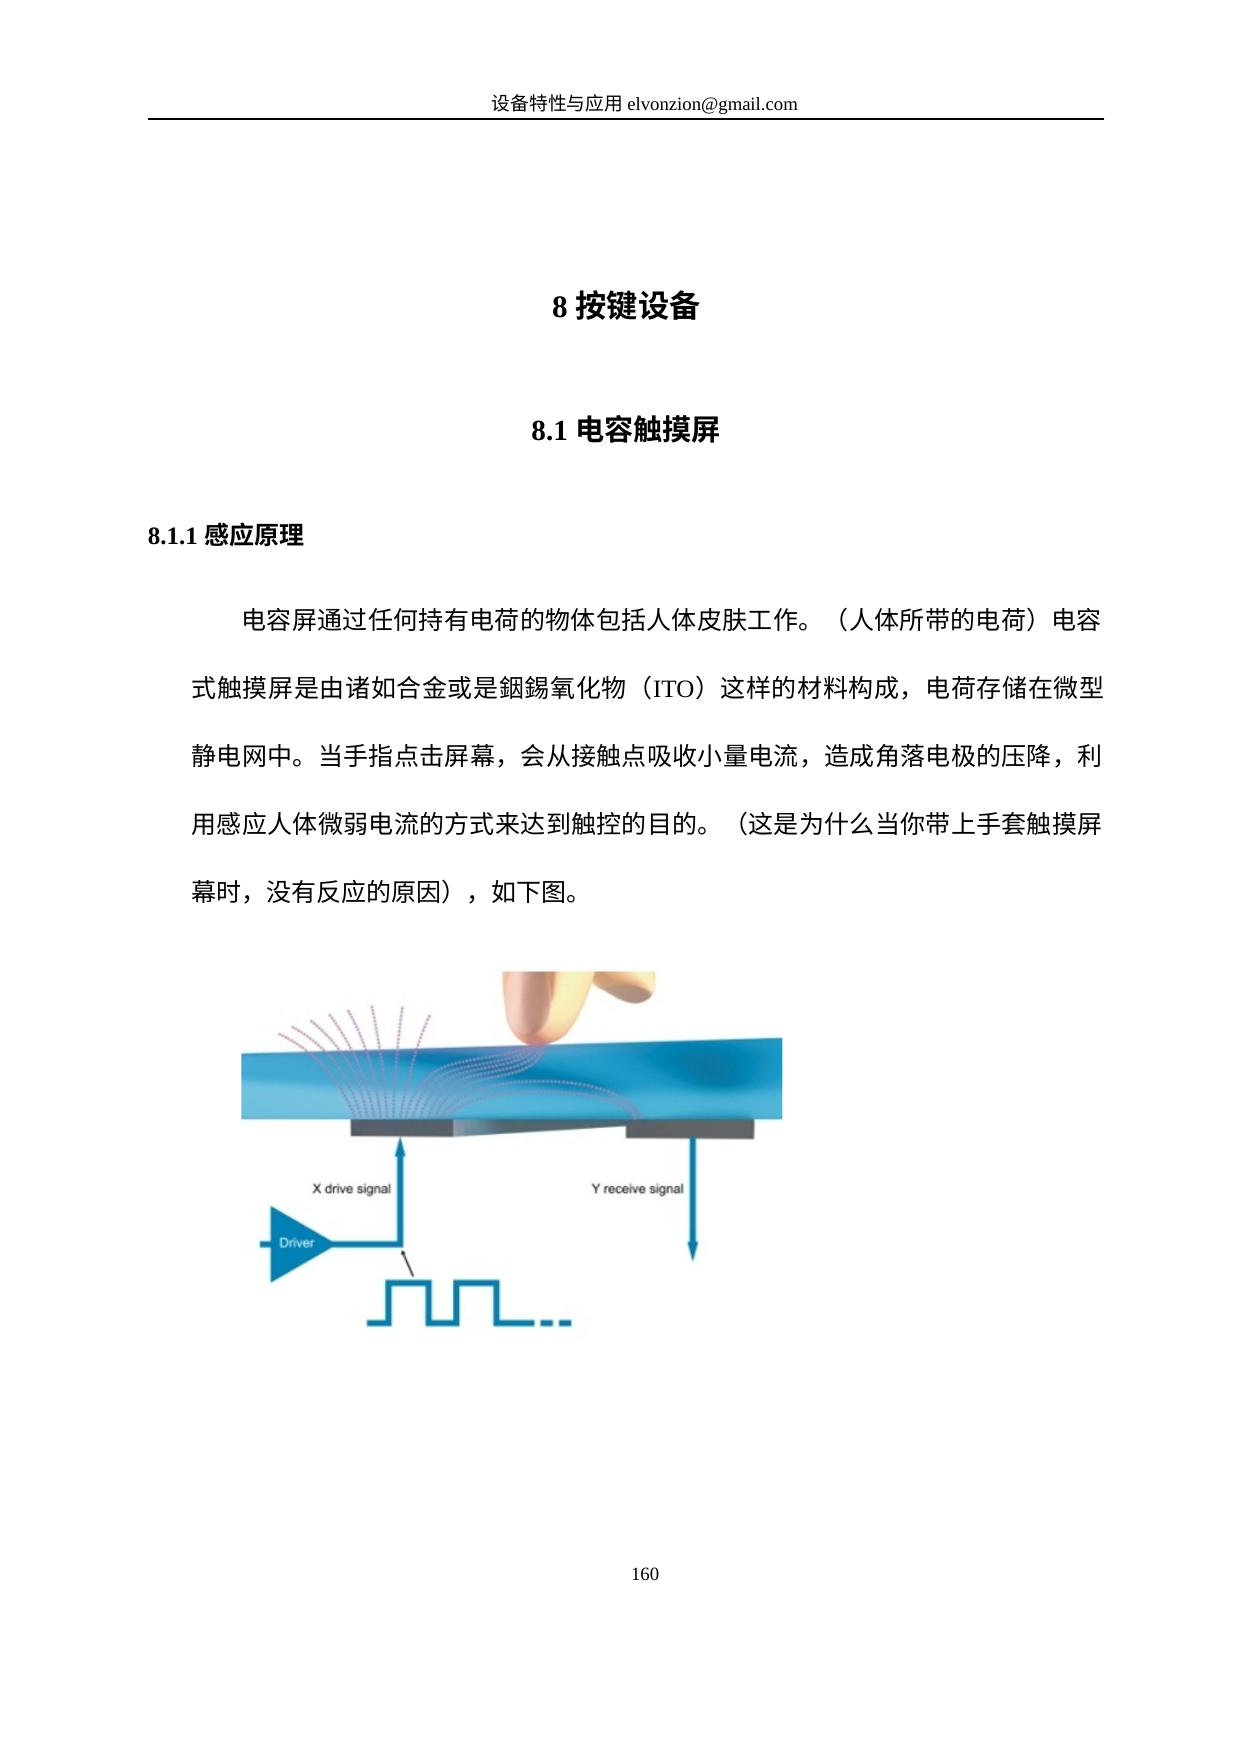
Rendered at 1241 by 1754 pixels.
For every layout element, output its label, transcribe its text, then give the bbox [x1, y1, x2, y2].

picture [241, 968, 783, 1346]
subtitle 电容触摸屏 [148, 394, 1104, 462]
subtitle 按键设备 [148, 269, 1104, 337]
text 电容屏通过任何持有电荷的物体包括人体皮肤工作。（人体所带的电荷）电容式触摸屏是由诸如合金或是銦錫氧化物（ITO）这样的材料构成，电荷存储在微型静电网中。当手指点击屏幕，会从接触点吸收小量电流，造成角落电极的压降，利用感应人体微弱电流的方式来达到触控的目的。（这是为什么当你带上手套触摸屏幕时，没有反应的原因），如下图。 [191, 585, 1104, 924]
subtitle 感应原理 [148, 500, 1104, 568]
